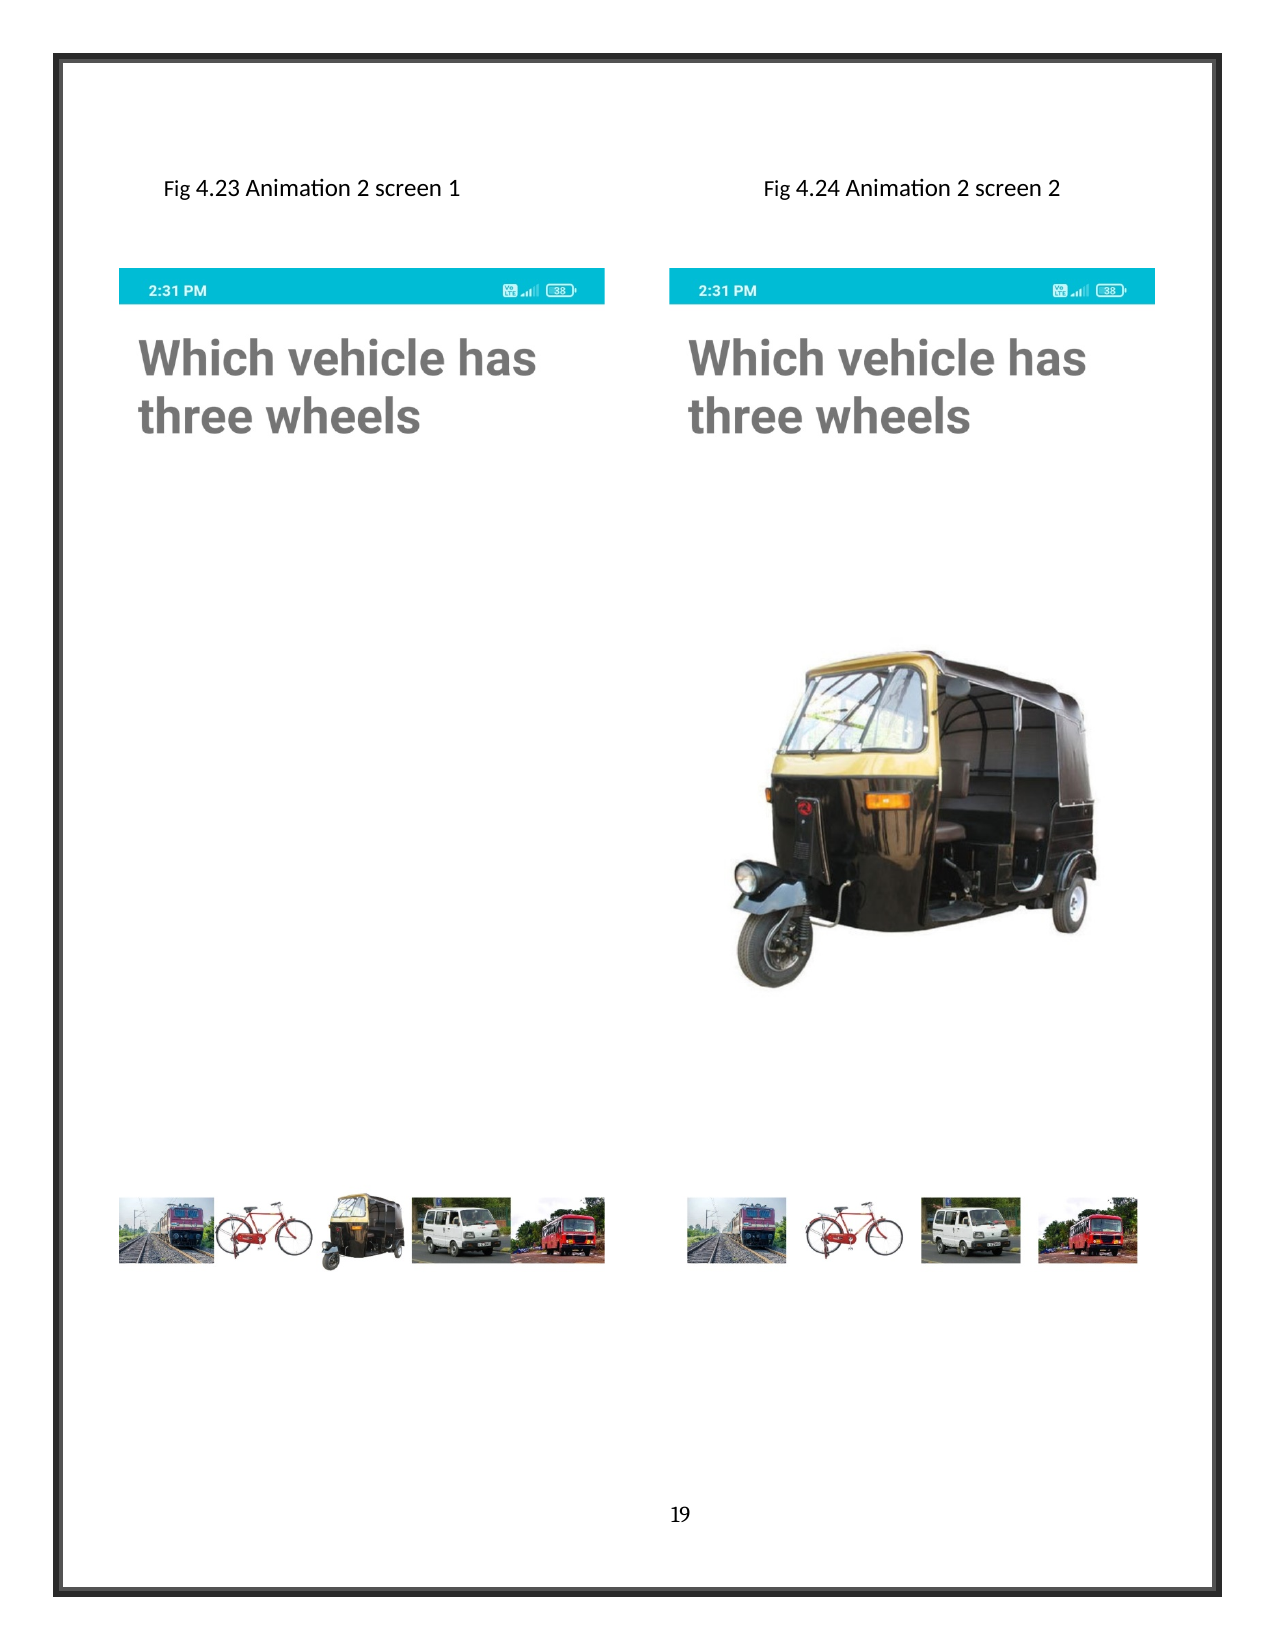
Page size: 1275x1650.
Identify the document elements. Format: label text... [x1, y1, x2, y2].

text Fig 4.23 Animation 2 screen 1 Fig 4.24 Animation 2 screen 2 [88, 172, 1187, 203]
picture [669, 268, 1155, 1319]
picture [119, 268, 605, 1319]
